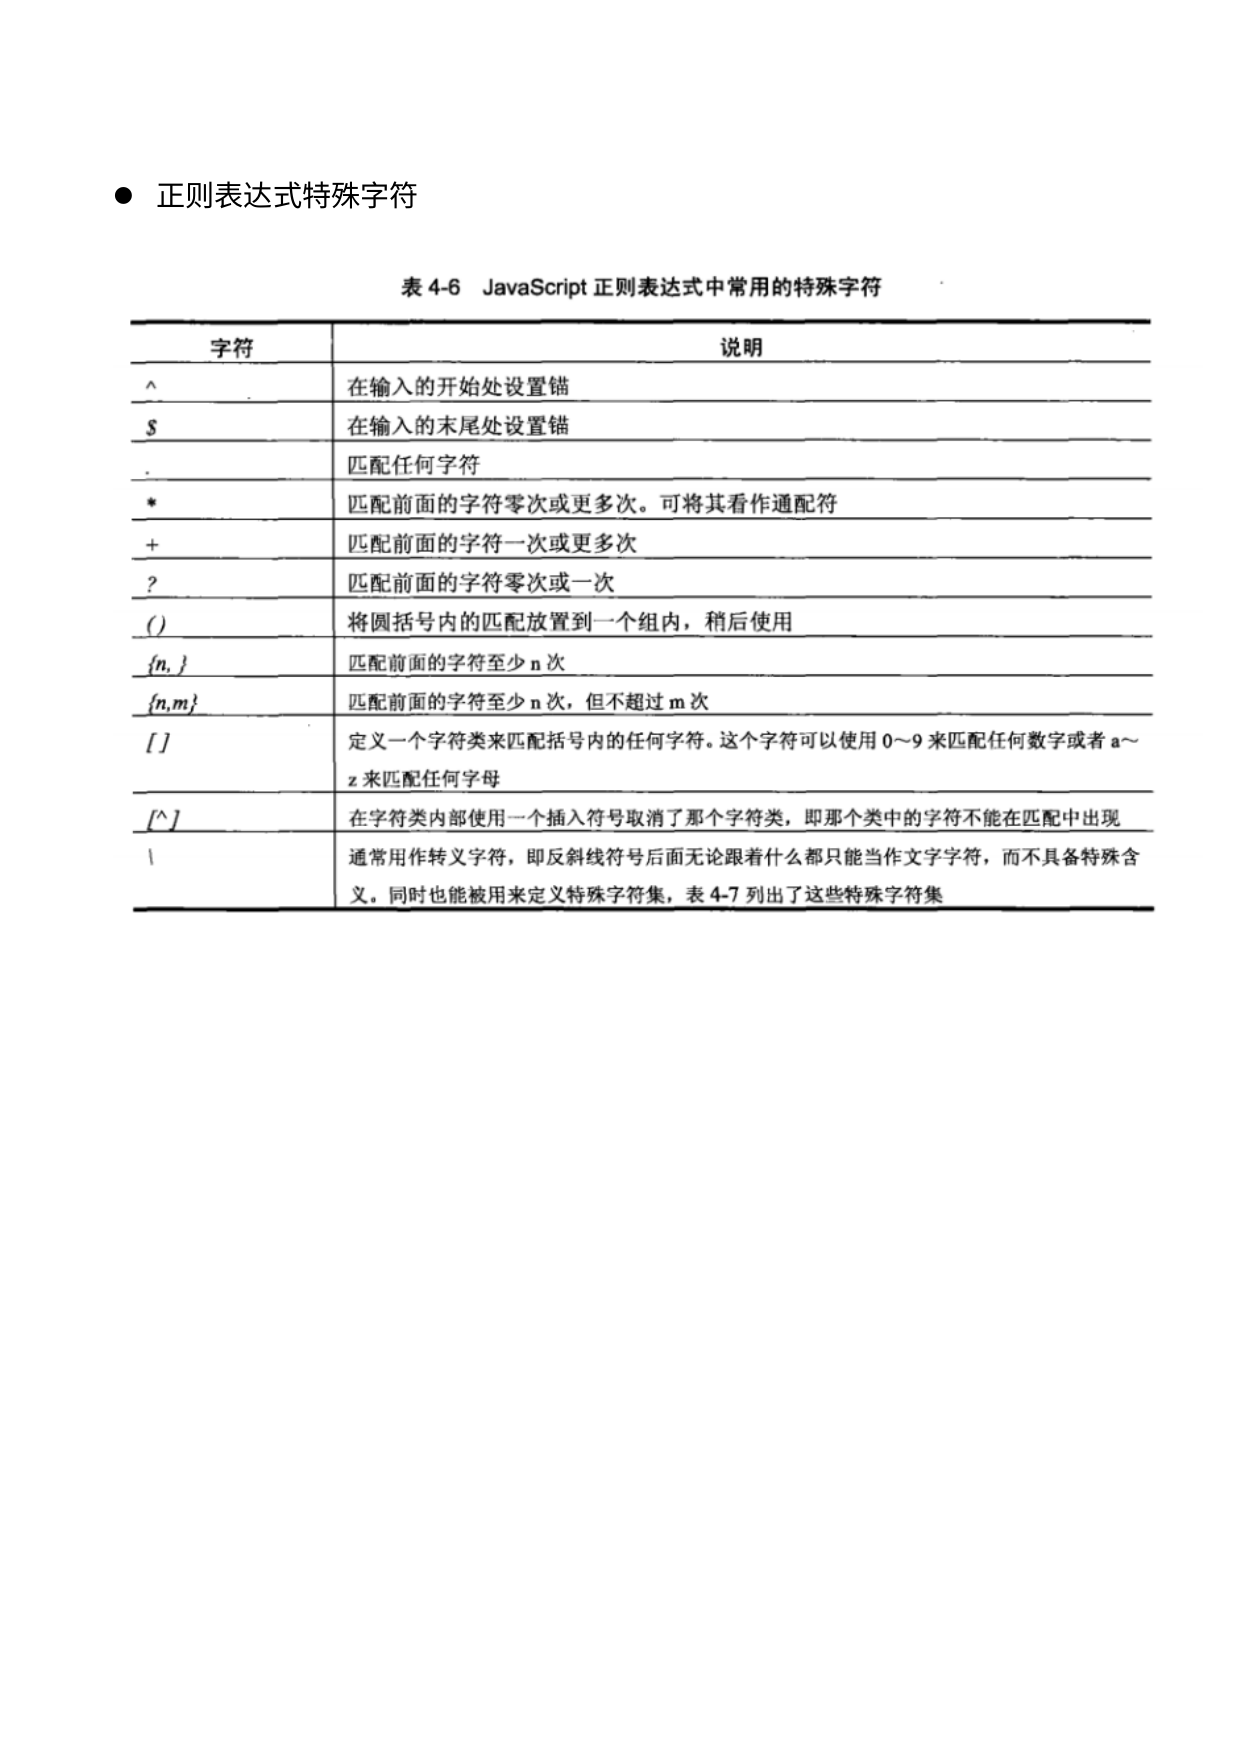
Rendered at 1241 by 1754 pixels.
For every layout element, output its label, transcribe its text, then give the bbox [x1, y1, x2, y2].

subtitle 正则表达式特殊字符 [112, 159, 1128, 228]
picture [112, 271, 1203, 913]
